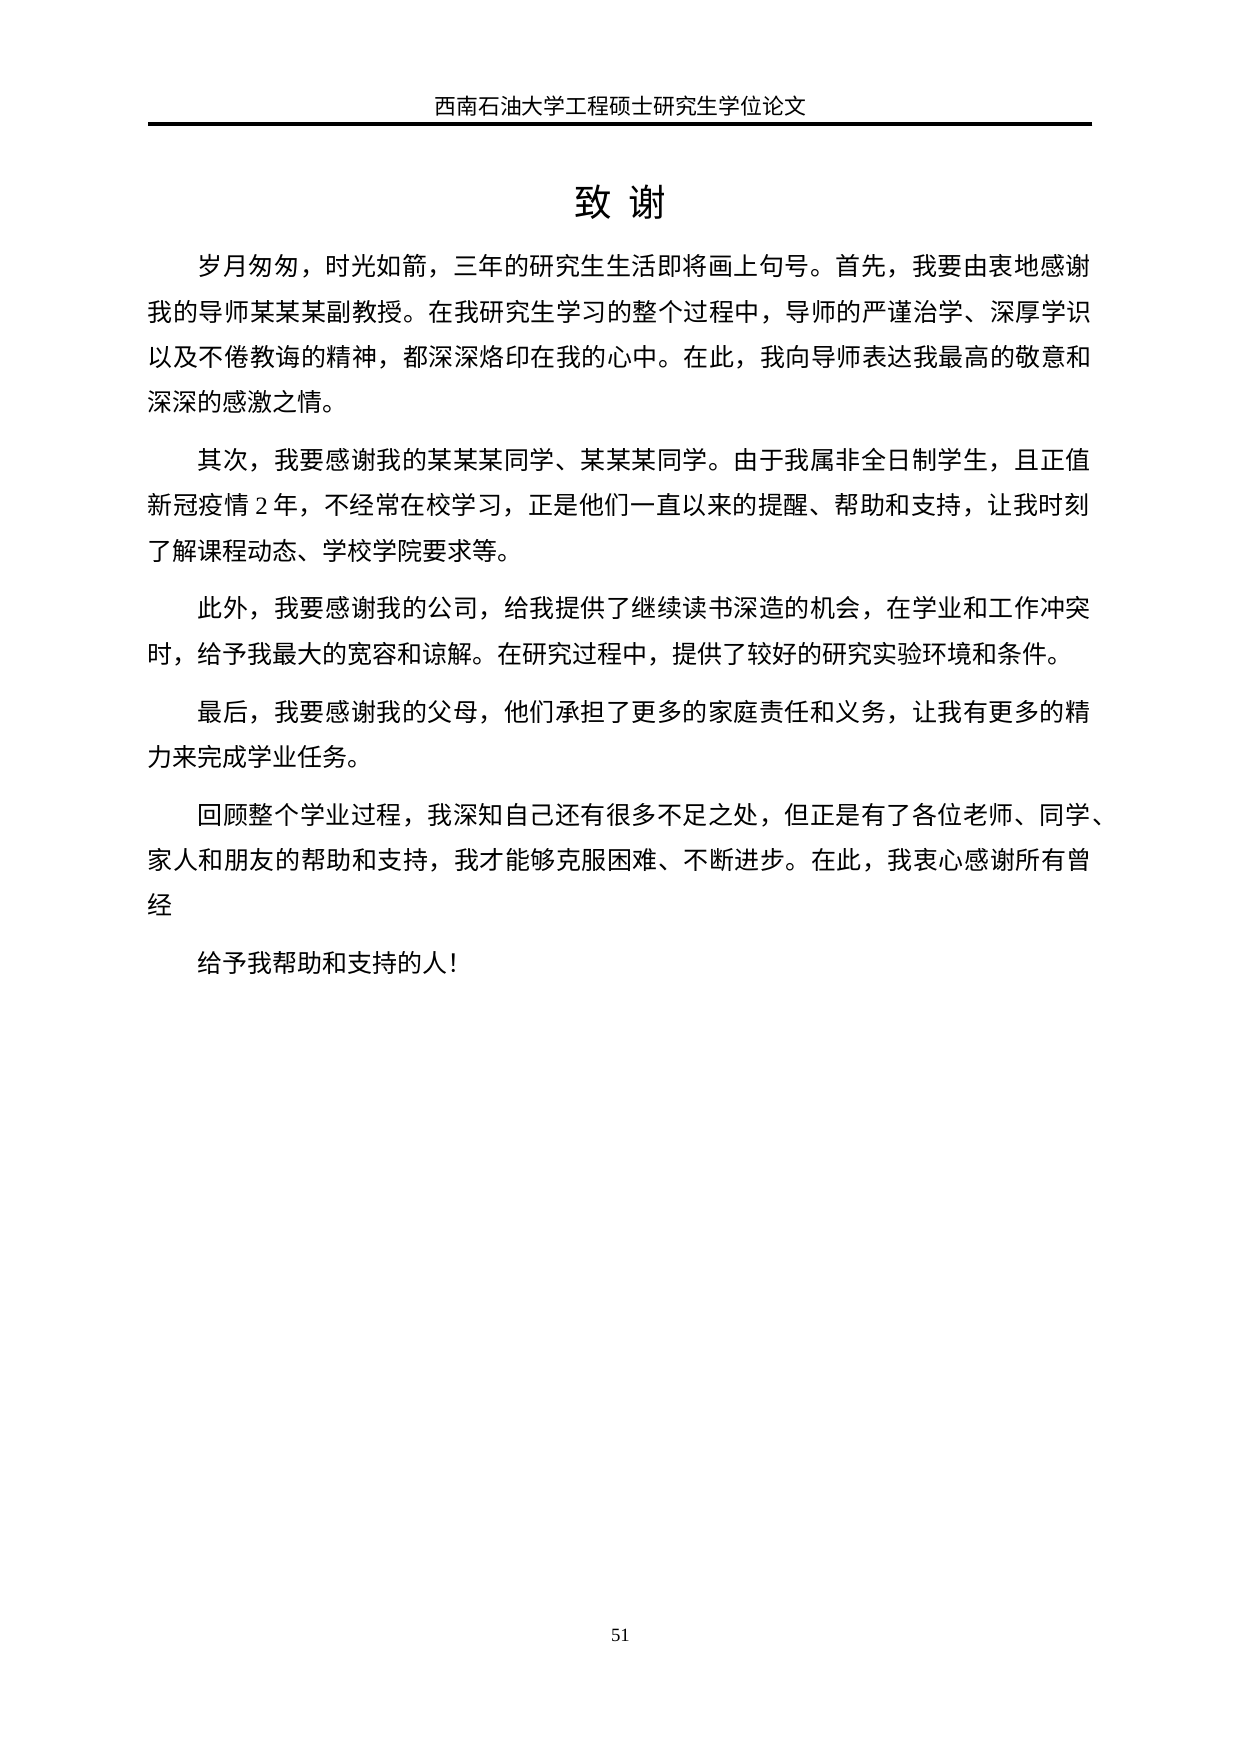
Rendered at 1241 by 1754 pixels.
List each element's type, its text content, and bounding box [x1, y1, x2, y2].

text 给予我帮助和支持的人！ [148, 944, 1092, 980]
text 最后，我要感谢我的父母，他们承担了更多的家庭责任和义务，让我有更多的精力来完成学业任务。 [148, 692, 1092, 774]
text 此外，我要感谢我的公司，给我提供了继续读书深造的机会，在学业和工作冲突时，给予我最大的宽容和谅解。在研究过程中，提供了较好的研究实验环境和条件。 [148, 589, 1092, 671]
title 致 谢 [148, 173, 1092, 227]
text 回顾整个学业过程，我深知自己还有很多不足之处，但正是有了各位老师、同学、家人和朋友的帮助和支持，我才能够克服困难、不断进步。在此，我衷心感谢所有曾经 [148, 795, 1092, 922]
text 其次，我要感谢我的某某某同学、某某某同学。由于我属非全日制学生，且正值新冠疫情2年，不经常在校学习，正是他们一直以来的提醒、帮助和支持，让我时刻了解课程动态、学校学院要求等。 [148, 441, 1092, 567]
text 岁月匆匆，时光如箭，三年的研究生生活即将画上句号。首先，我要由衷地感谢我的导师某某某副教授。在我研究生学习的整个过程中，导师的严谨治学、深厚学识以及不倦教诲的精神，都深深烙印在我的心中。在此，我向导师表达我最高的敬意和深深的感激之情。 [148, 247, 1092, 419]
